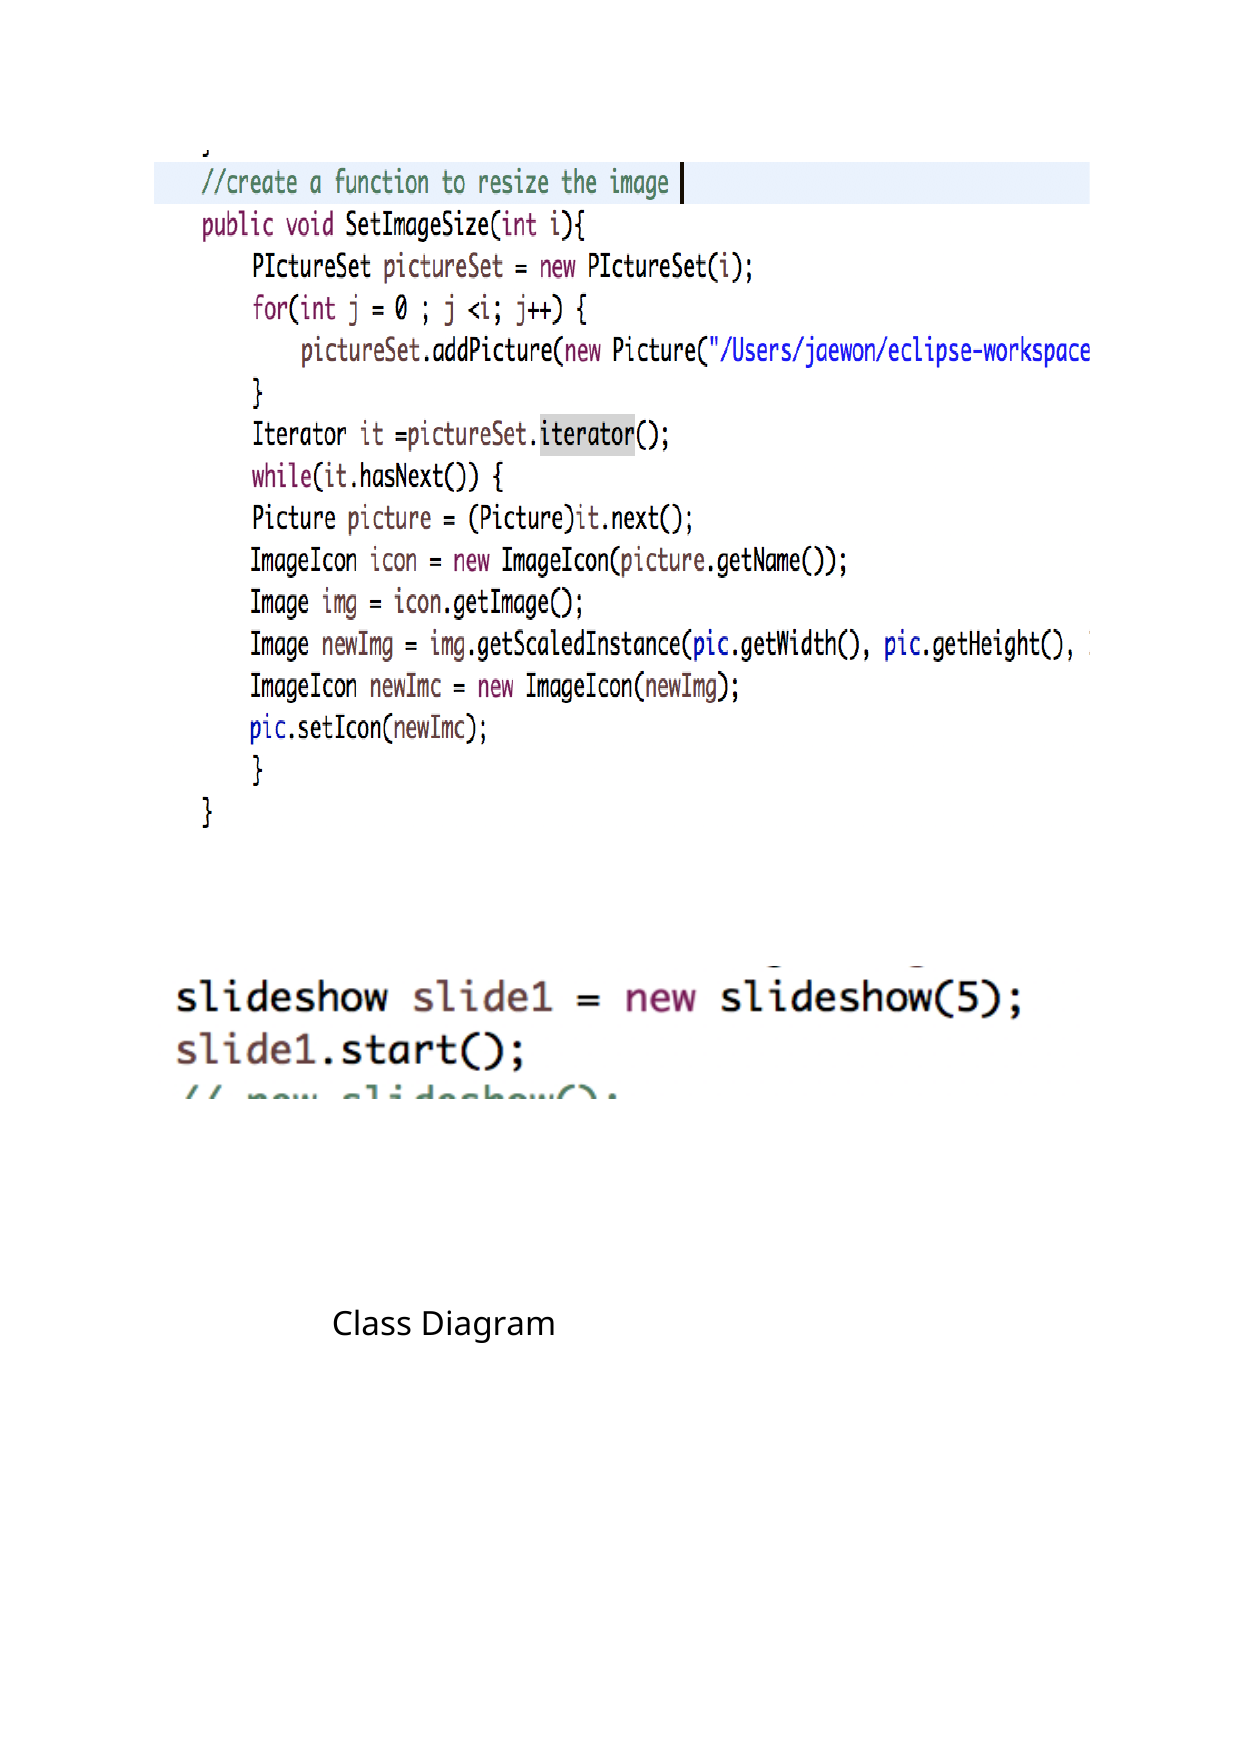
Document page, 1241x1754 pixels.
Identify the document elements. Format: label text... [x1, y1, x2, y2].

picture [150, 150, 1090, 834]
text Class Diagram [150, 1300, 1090, 1345]
picture [150, 966, 1090, 1099]
